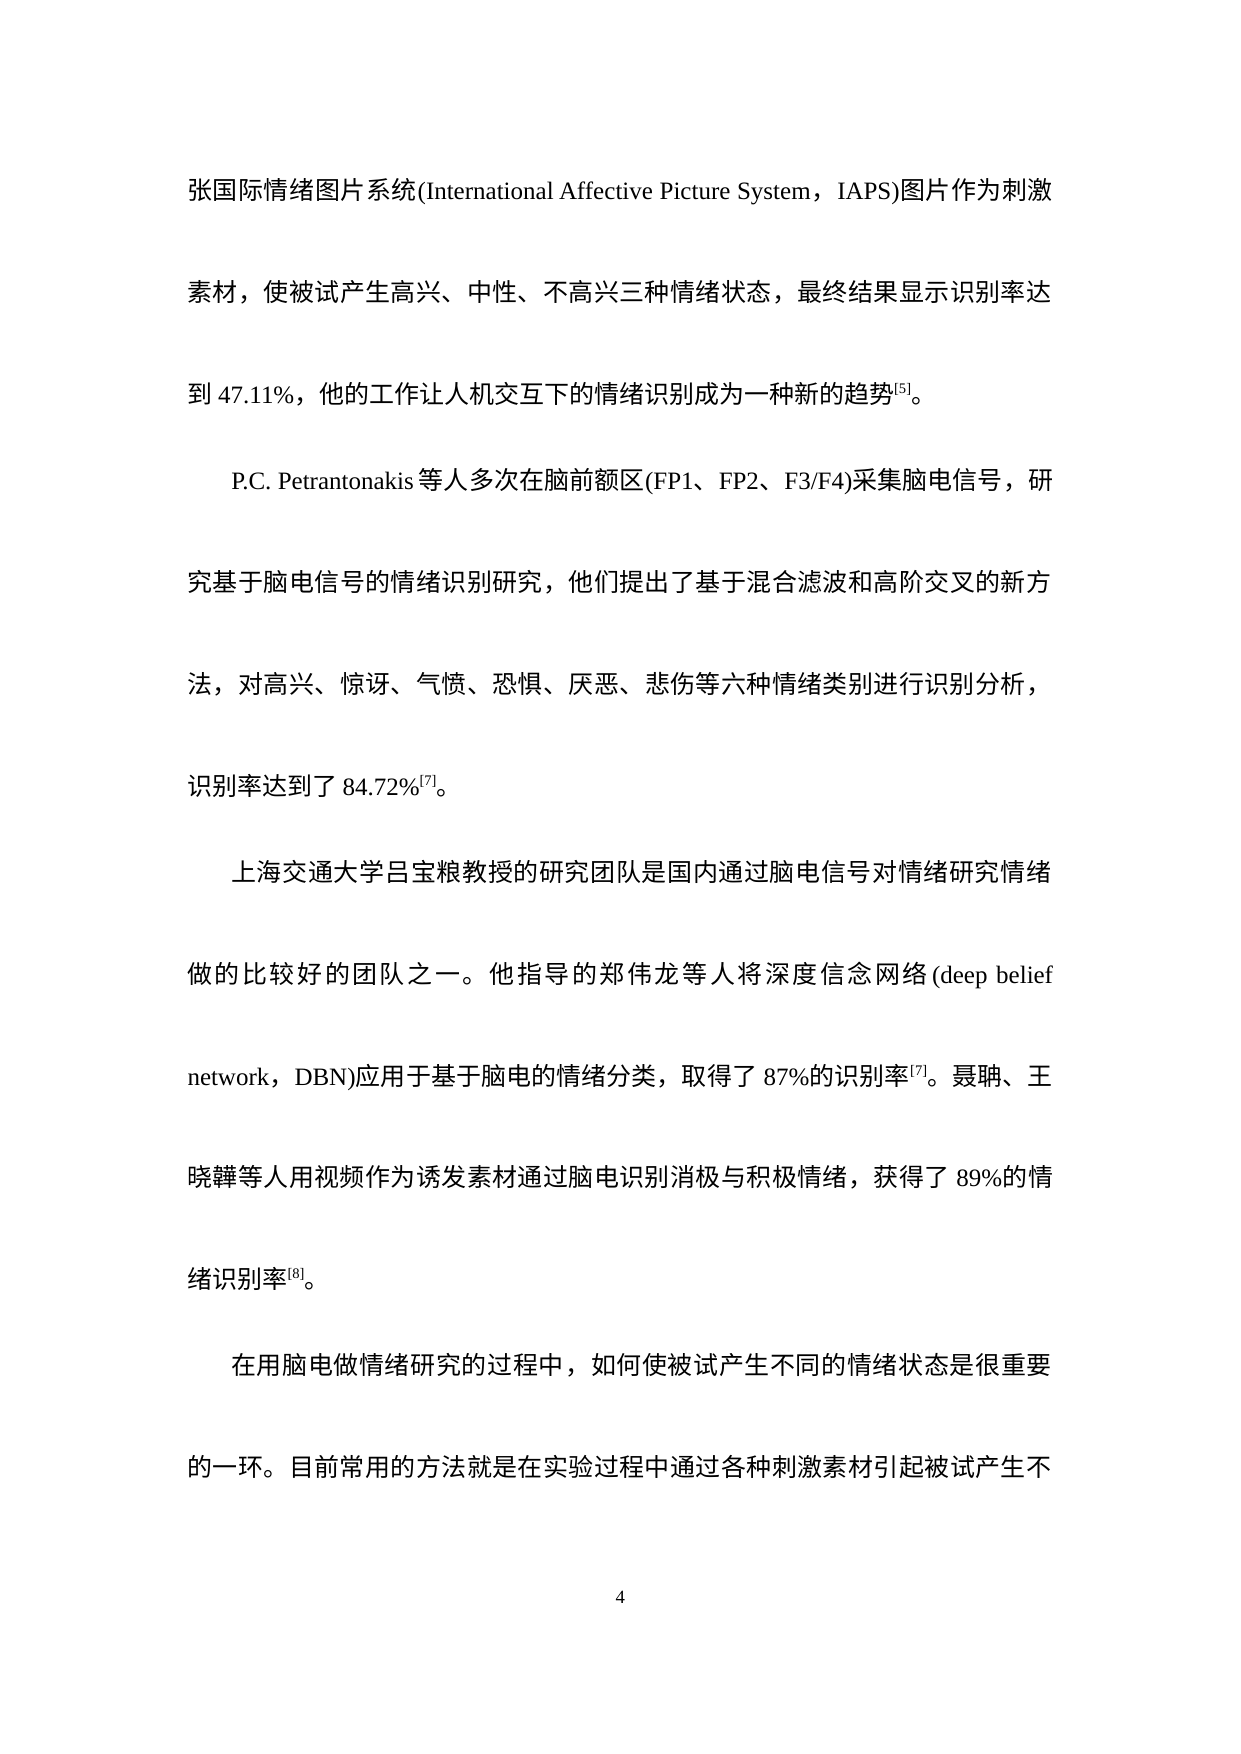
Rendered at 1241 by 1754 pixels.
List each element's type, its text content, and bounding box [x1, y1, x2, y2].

text 上海交通大学吕宝粮教授的研究团队是国内通过脑电信号对情绪研究情绪做的比较好的团队之一。他指导的郑伟龙等人将深度信念网络(deep belief network，DBN)应用于基于脑电的情绪分类，取得了87%的识别率[7]。聂聃、王晓韡等人用视频作为诱发素材通过脑电识别消极与积极情绪，获得了89%的情绪识别率[8]。 [187, 836, 1053, 1312]
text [187, 1330, 1053, 1500]
text P.C. Petrantonakis等人多次在脑前额区(FP1、FP2、F3/F4)采集脑电信号，研究基于脑电信号的情绪识别研究，他们提出了基于混合滤波和高阶交叉的新方法，对高兴、惊讶、气愤、恐惧、厌恶、悲伤等六种情绪类别进行识别分析，识别率达到了84.72%[7]。 [187, 445, 1053, 818]
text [187, 155, 1053, 427]
